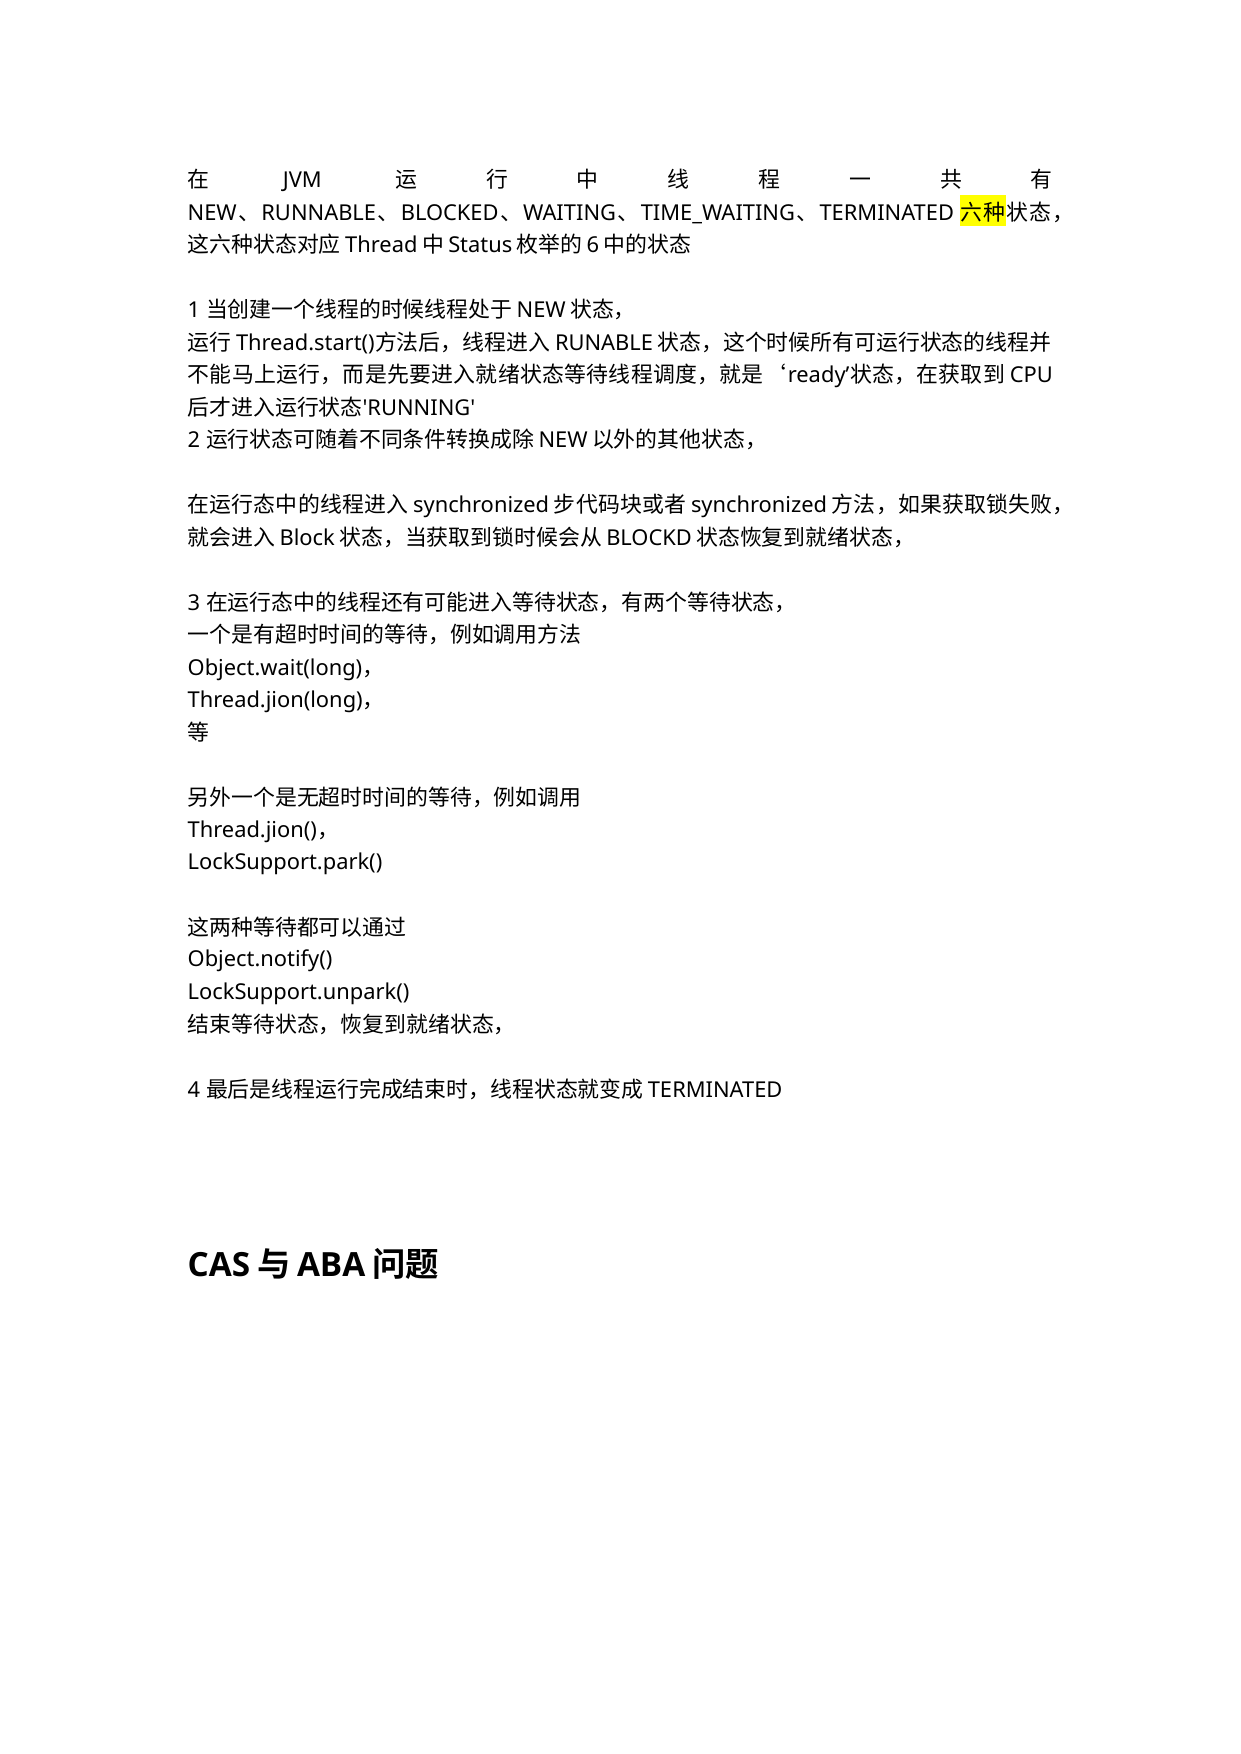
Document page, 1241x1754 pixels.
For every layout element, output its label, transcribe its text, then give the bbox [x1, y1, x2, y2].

text 另外一个是无超时时间的等待，例如调用 [187, 779, 1053, 812]
text Thread.jion(long)， [187, 682, 1053, 714]
text 结束等待状态，恢复到就绪状态， [187, 1007, 1053, 1039]
text 在运行态中的线程进入synchronized步代码块或者synchronized方法，如果获取锁失败，就会进入Block状态，当获取到锁时候会从BLOCKD状态恢复到就绪状态， [187, 487, 1053, 552]
text 这两种等待都可以通过 [187, 909, 1053, 942]
text Object.wait(long)， [187, 649, 1053, 682]
text 等 [187, 714, 1053, 747]
text 一个是有超时时间的等待，例如调用方法 [187, 617, 1053, 649]
text 2 运行状态可随着不同条件转换成除NEW以外的其他状态， [187, 422, 1053, 454]
text LockSupport.park() [187, 844, 1053, 877]
subtitle CAS与ABA问题 [187, 1229, 1053, 1294]
text 运行Thread.start()方法后，线程进入RUNABLE状态，这个时候所有可运行状态的线程并不能马上运行，而是先要进入就绪状态等待线程调度，就是‘ready’状态，在获取到CPU后才进入运行状态'RUNNING' [187, 324, 1053, 422]
text 在JVM运行中线程一共有NEW、RUNNABLE、BLOCKED、WAITING、TIME_WAITING、TERMINATED六种状态，这六种状态对应Thread中Status枚举的6中的状态 [187, 162, 1053, 259]
text 3 在运行态中的线程还有可能进入等待状态，有两个等待状态， [187, 584, 1053, 617]
text Thread.jion()， [187, 812, 1053, 844]
text 1 当创建一个线程的时候线程处于NEW状态， [187, 292, 1053, 324]
text Object.notify() [187, 942, 1053, 974]
text 4 最后是线程运行完成结束时，线程状态就变成TERMINATED [187, 1072, 1053, 1104]
text LockSupport.unpark() [187, 974, 1053, 1007]
